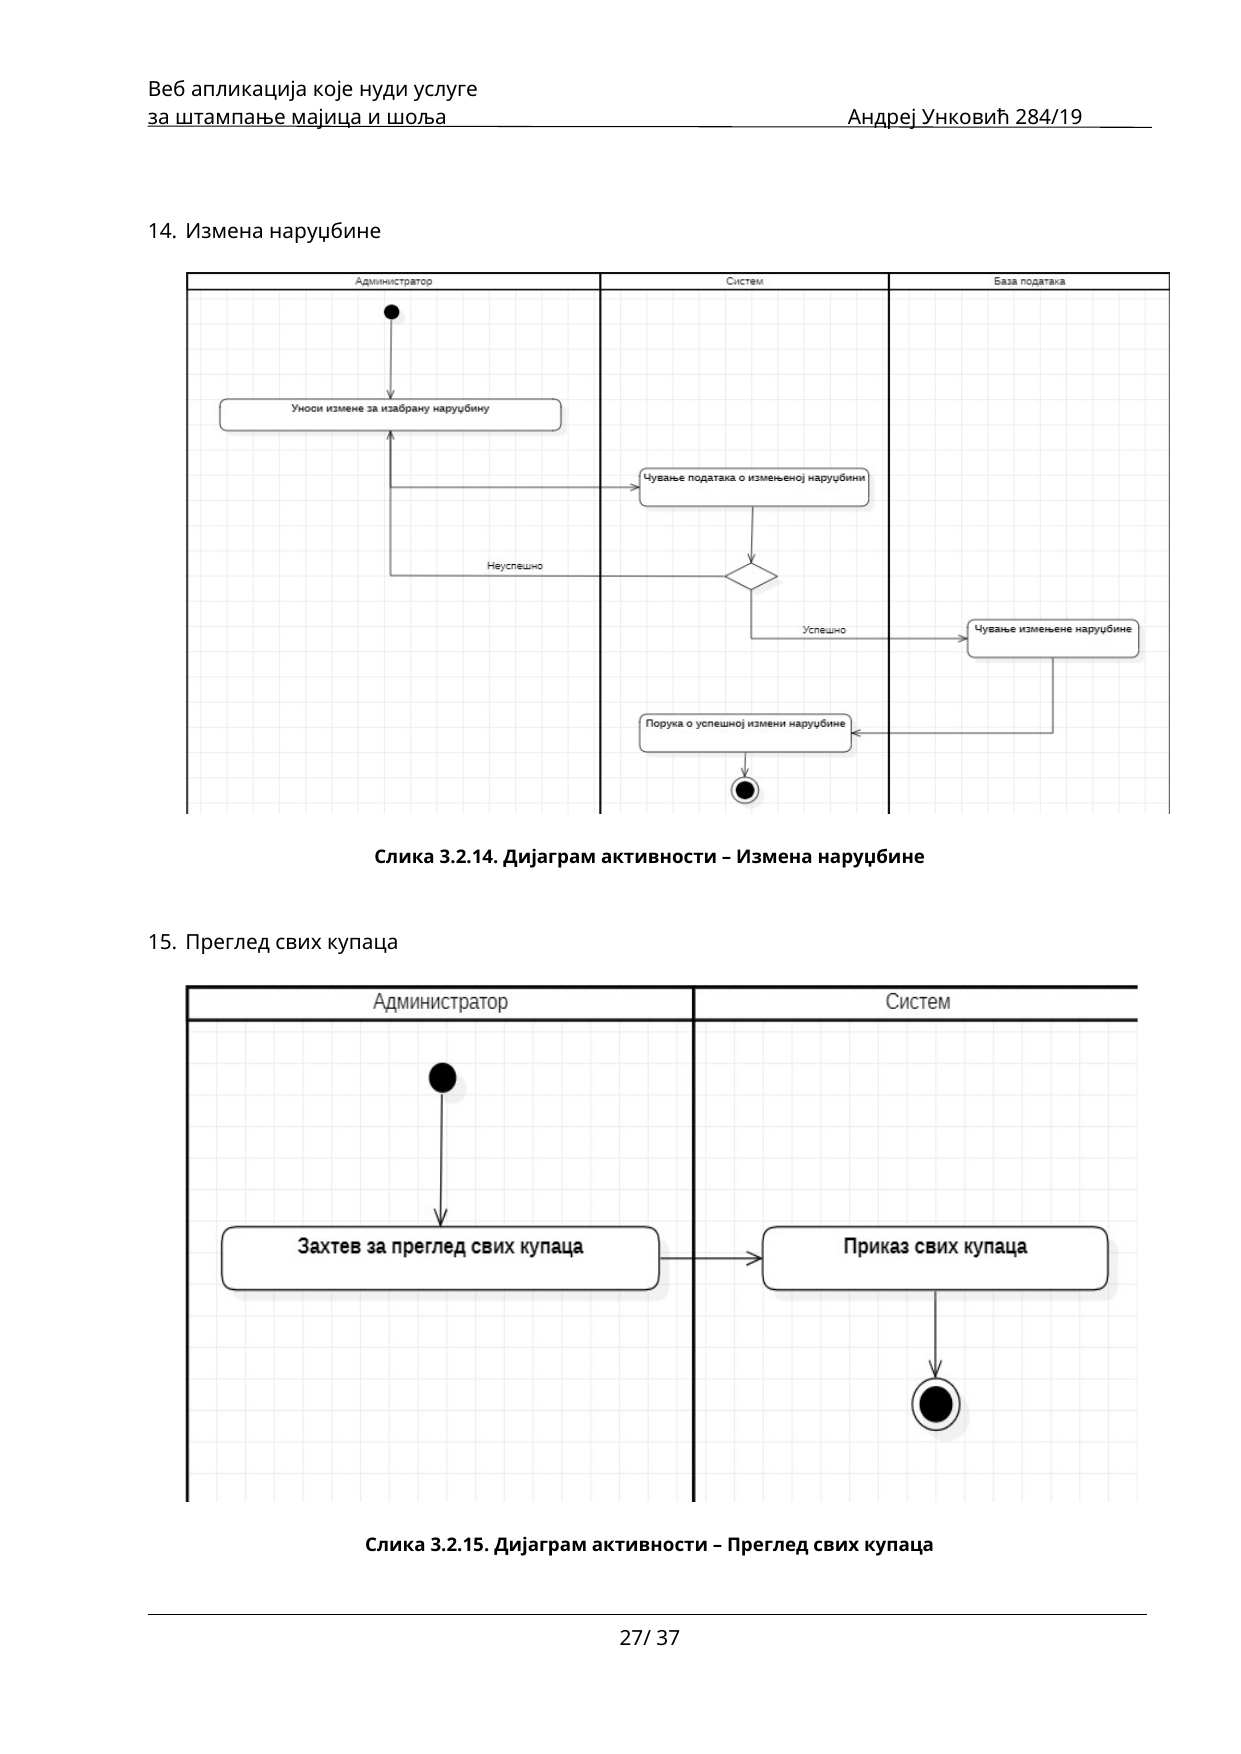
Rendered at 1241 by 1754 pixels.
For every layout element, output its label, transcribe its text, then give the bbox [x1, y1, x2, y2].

picture [185, 984, 1138, 1502]
list Измена наруџбине [148, 216, 1152, 244]
text Слика 3.2.14. Дијаграм активности – Измена наруџбине [148, 843, 1152, 869]
text Слика 3.2.15. Дијаграм активности – Преглед свих купаца [148, 1532, 1152, 1557]
list Преглед свих купаца [148, 927, 1152, 956]
picture [185, 272, 1170, 814]
